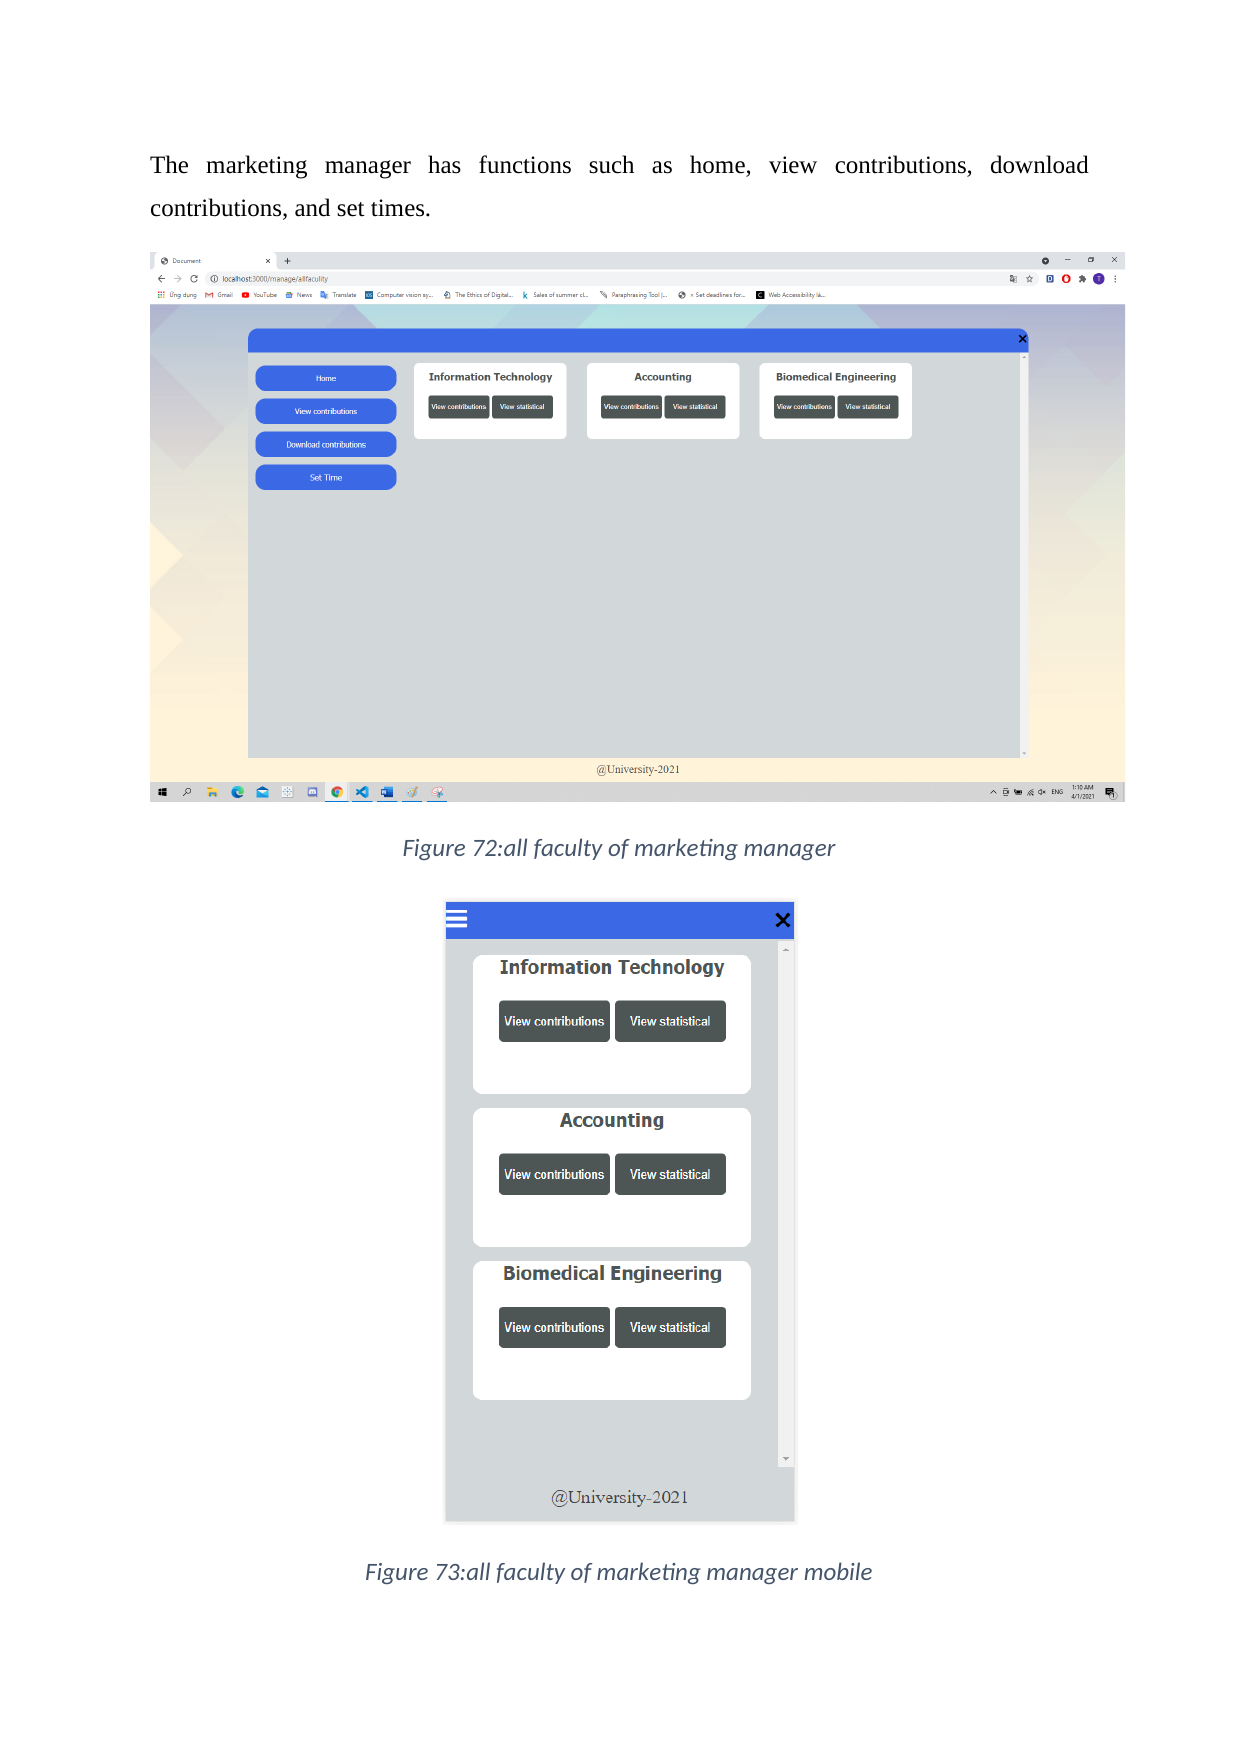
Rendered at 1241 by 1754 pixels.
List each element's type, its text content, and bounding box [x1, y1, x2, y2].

text The marketing manager has functions such as home, view contributions, download contributions, and set times. [150, 150, 1090, 222]
picture [150, 252, 1125, 802]
picture [442, 898, 798, 1525]
text Figure 73:all faculty of marketing manager mobile [150, 1556, 1090, 1586]
text Figure 72:all faculty of marketing manager [150, 832, 1090, 863]
